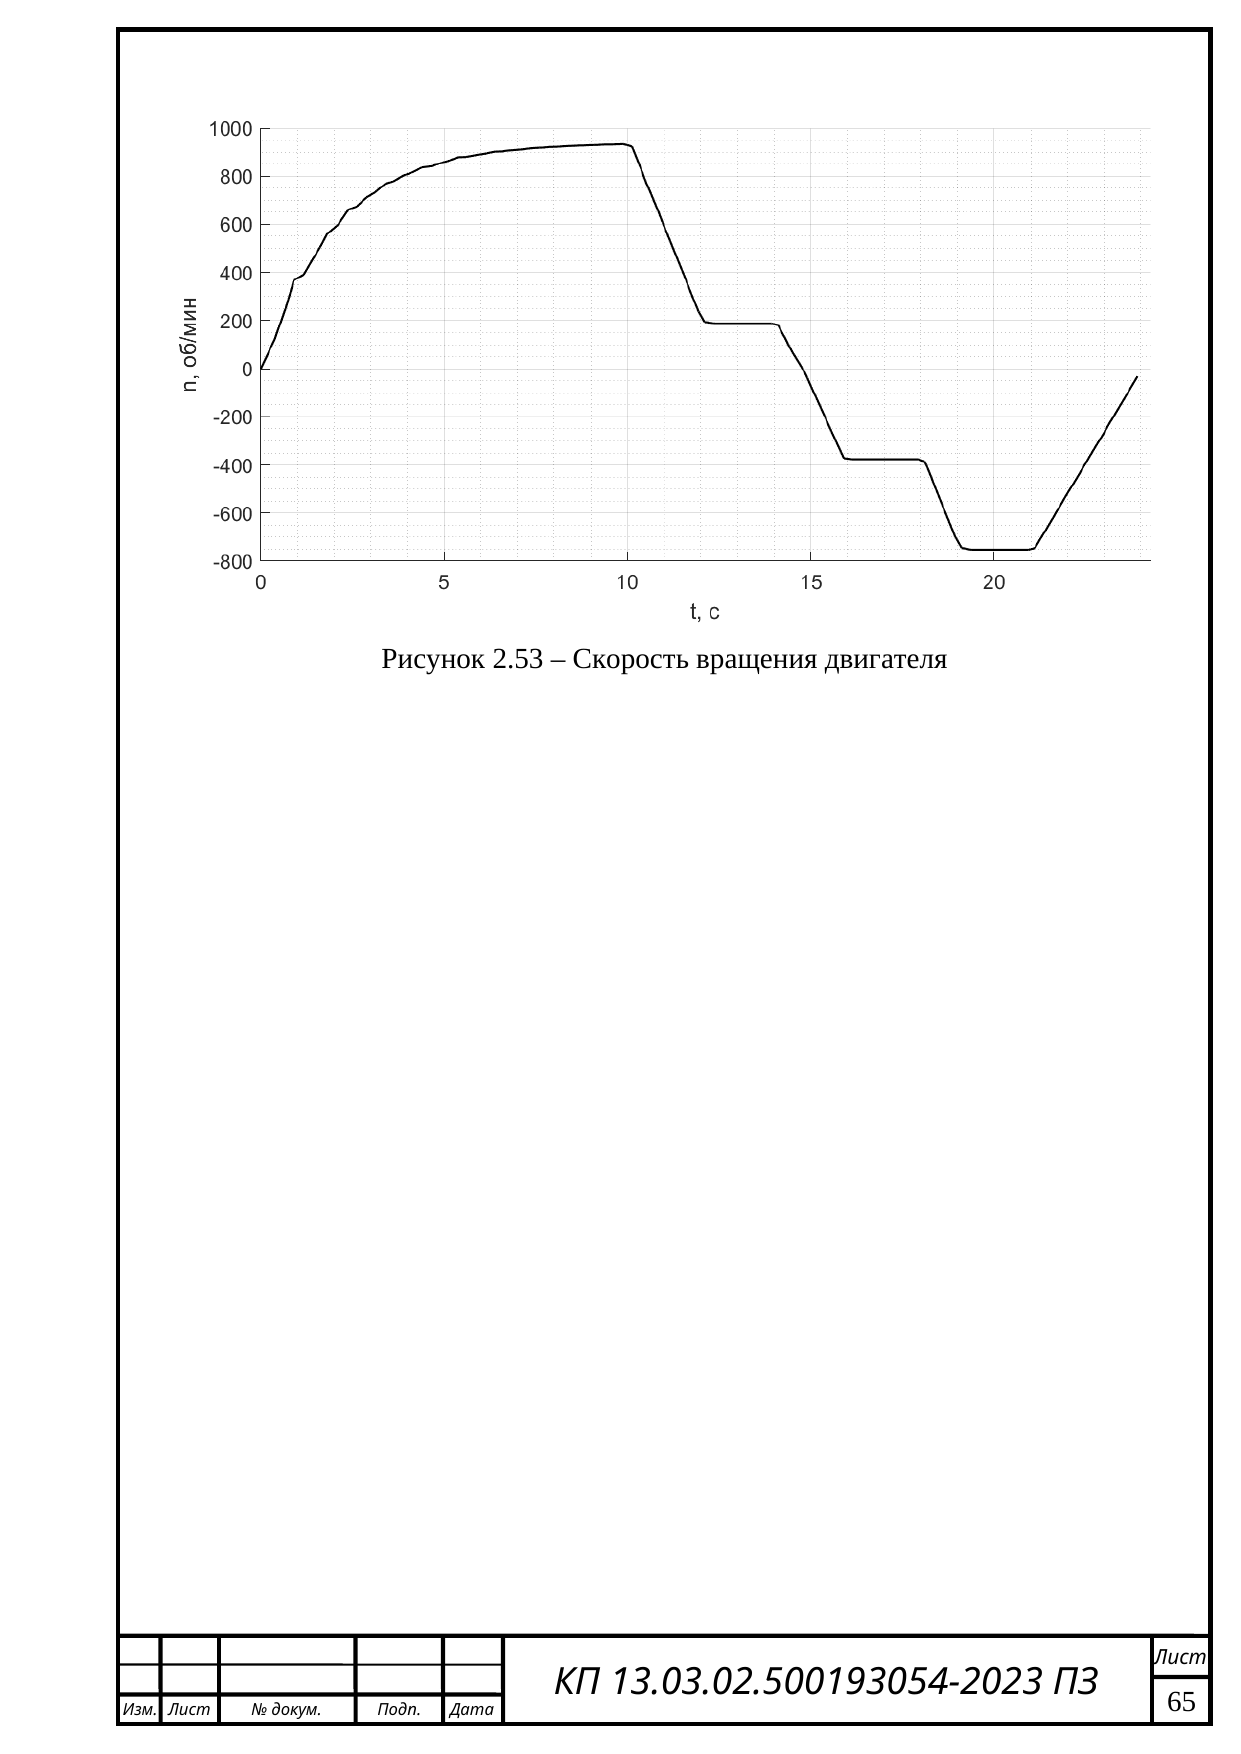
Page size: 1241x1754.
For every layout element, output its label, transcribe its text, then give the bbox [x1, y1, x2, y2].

picture [177, 118, 1152, 624]
